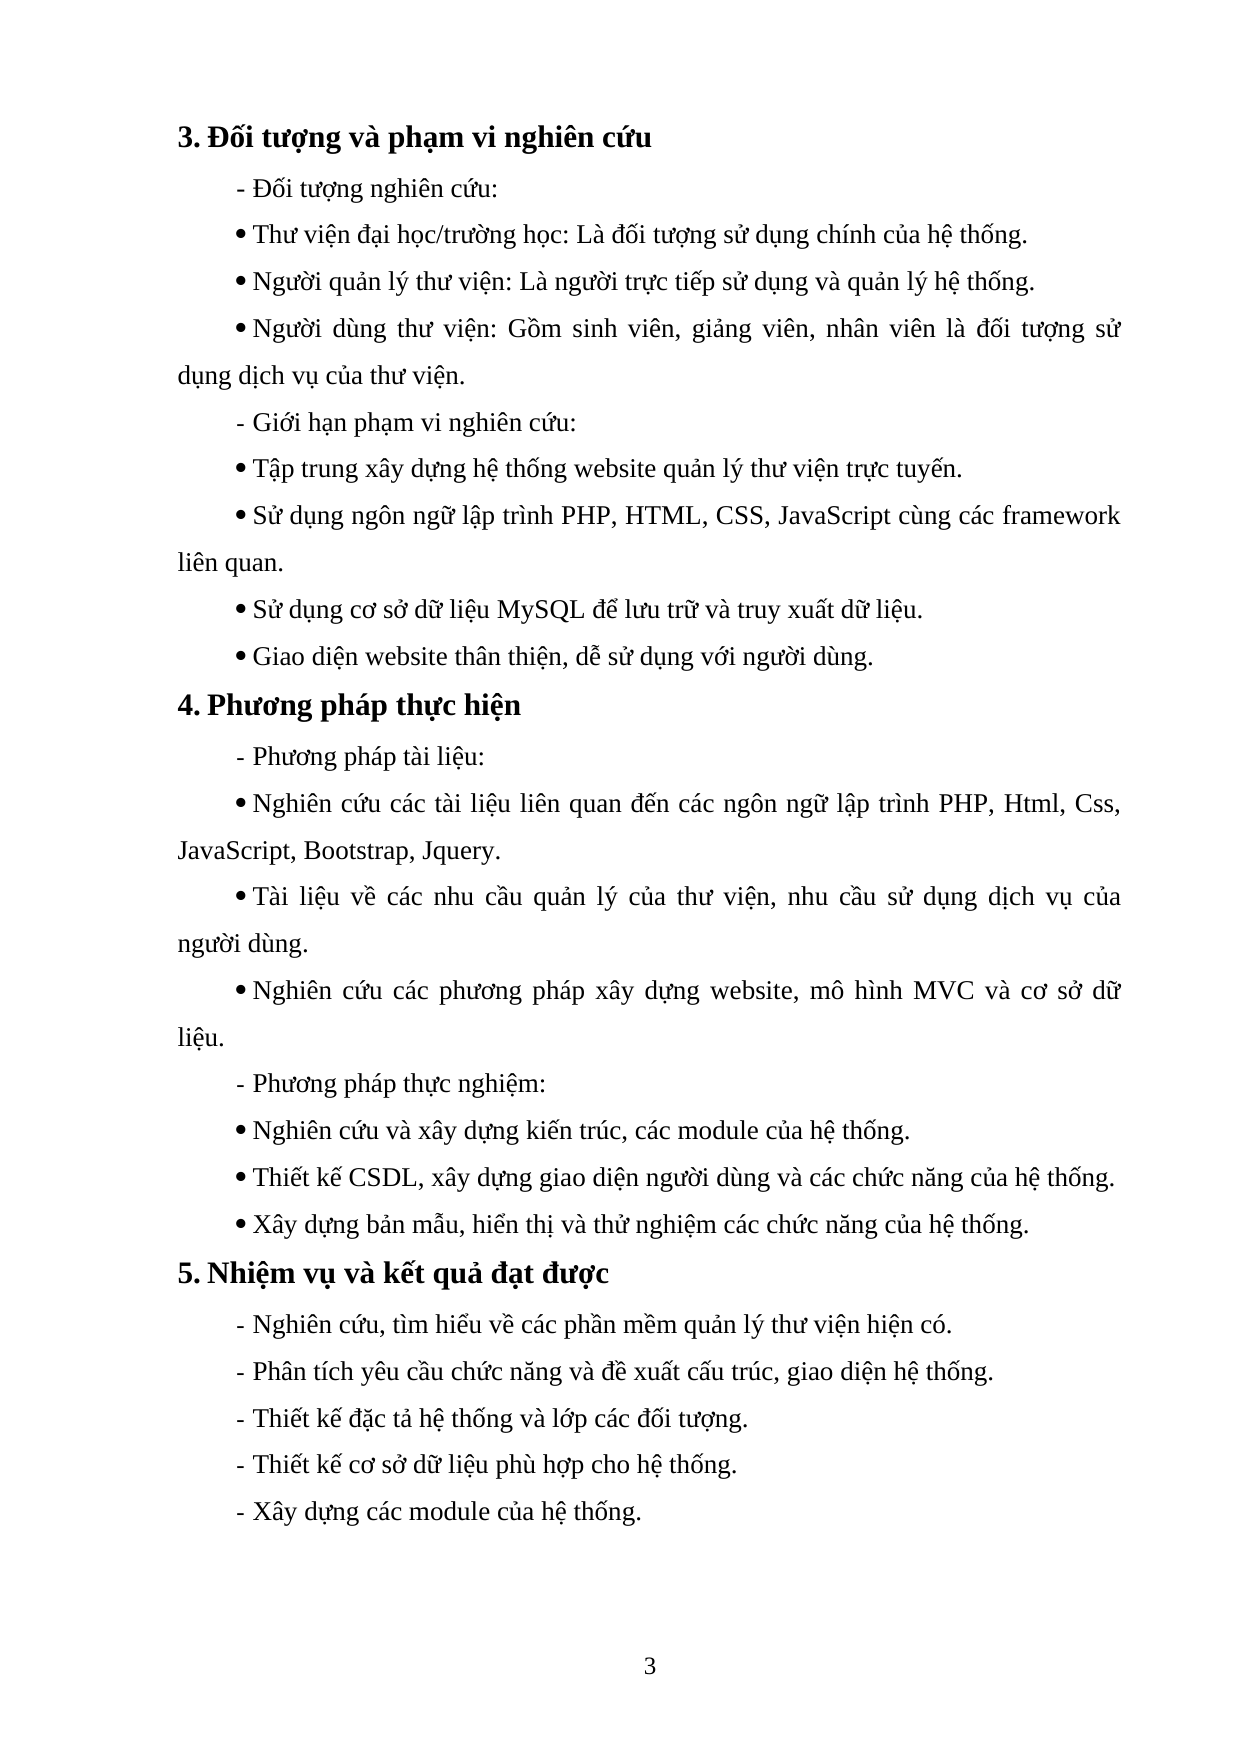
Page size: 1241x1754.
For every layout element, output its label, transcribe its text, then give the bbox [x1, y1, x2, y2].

list Nhiệm vụ và kết quả đạt được [177, 1255, 1122, 1291]
list Nghiên cứu các phương pháp xây dựng website, mô hình MVC và cơ sở dữ liệu. [177, 974, 1122, 1052]
list Nghiên cứu và xây dựng kiến trúc, các module của hệ thống. [177, 1114, 1122, 1145]
list Người quản lý thư viện: Là người trực tiếp sử dụng và quản lý hệ thống. [177, 266, 1122, 297]
list Phân tích yêu cầu chức năng và đề xuất cấu trúc, giao diện hệ thống. [177, 1355, 1122, 1386]
list Thiết kế đặc tả hệ thống và lớp các đối tượng. [177, 1402, 1122, 1433]
list Thiết kế CSDL, xây dựng giao diện người dùng và các chức năng của hệ thống. [177, 1161, 1122, 1192]
list Thiết kế cơ sở dữ liệu phù hợp cho hệ thống. [177, 1448, 1122, 1480]
list Phương pháp tài liệu: [177, 740, 1122, 772]
list Xây dựng các module của hệ thống. [177, 1495, 1122, 1526]
list Phương pháp thực nghiệm: [177, 1067, 1122, 1098]
list Xây dựng bản mẫu, hiển thị và thử nghiệm các chức năng của hệ thống. [177, 1208, 1122, 1239]
list Người dùng thư viện: Gồm sinh viên, giảng viên, nhân viên là đối tượng sử dụng dịch vụ của thư viện. [177, 312, 1122, 390]
list Giao diện website thân thiện, dễ sử dụng với người dùng. [177, 640, 1122, 671]
list Tập trung xây dựng hệ thống website quản lý thư viện trực tuyến. [177, 452, 1122, 484]
list Thư viện đại học/trường học: Là đối tượng sử dụng chính của hệ thống. [177, 219, 1122, 250]
list Giới hạn phạm vi nghiên cứu: [177, 406, 1122, 437]
list Nghiên cứu, tìm hiểu về các phần mềm quản lý thư viện hiện có. [177, 1308, 1122, 1340]
list Nghiên cứu các tài liệu liên quan đến các ngôn ngữ lập trình PHP, Html, Css, JavaScript, Bootstrap, Jquery. [177, 787, 1122, 865]
list Sử dụng ngôn ngữ lập trình PHP, HTML, CSS, JavaScript cùng các framework liên quan. [177, 499, 1122, 577]
list Phương pháp thực hiện [177, 687, 1122, 722]
list Sử dụng cơ sở dữ liệu MySQL để lưu trữ và truy xuất dữ liệu. [177, 593, 1122, 624]
list Tài liệu về các nhu cầu quản lý của thư viện, nhu cầu sử dụng dịch vụ của người dùng. [177, 881, 1122, 958]
list Đối tượng và phạm vi nghiên cứu [177, 118, 1122, 154]
list Đối tượng nghiên cứu: [177, 172, 1122, 203]
